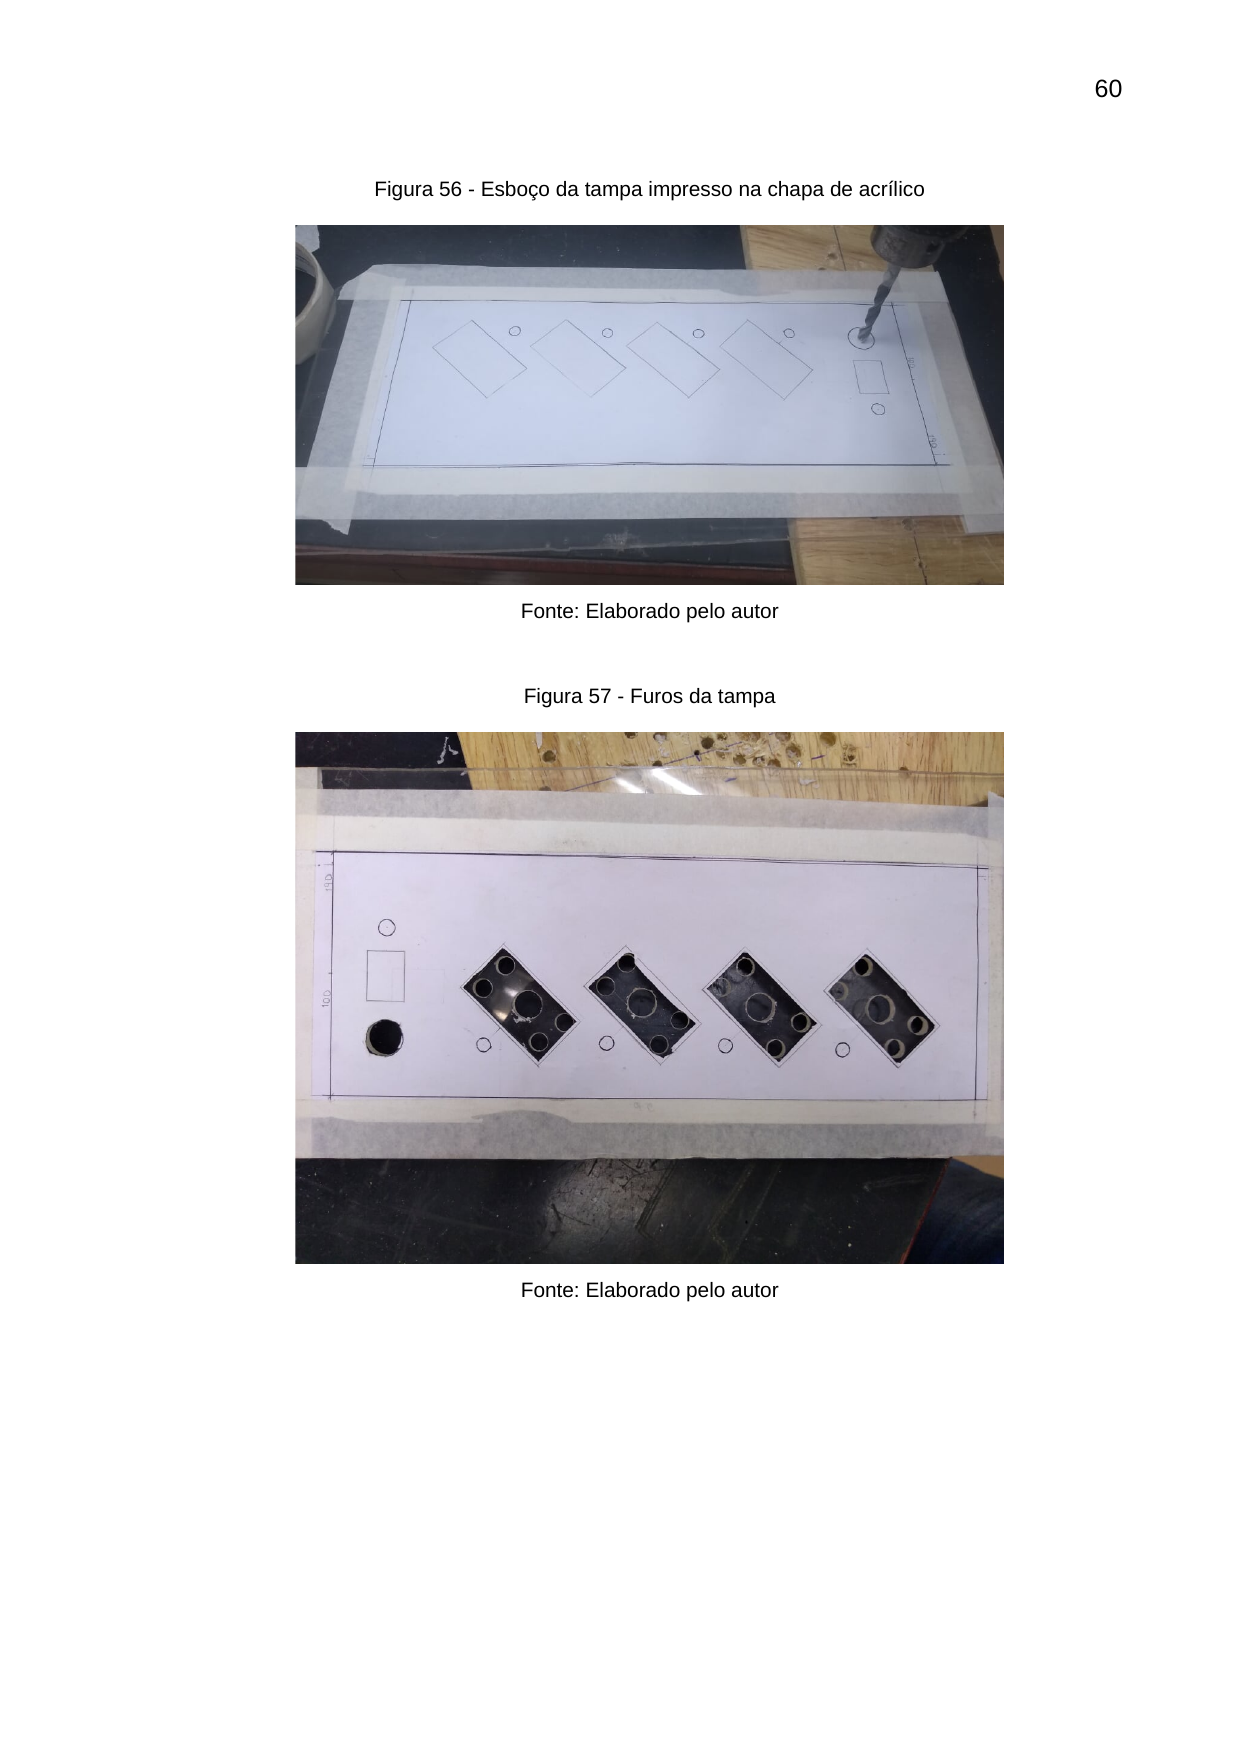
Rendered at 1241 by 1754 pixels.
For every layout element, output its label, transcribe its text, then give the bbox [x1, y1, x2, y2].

text Figura 57 - Furos da tampa [177, 684, 1122, 708]
text Figura 56 - Esboço da tampa impresso na chapa de acrílico [177, 177, 1122, 201]
text Fonte: Elaborado pelo autor [177, 1278, 1122, 1302]
picture [295, 225, 1004, 585]
text Fonte: Elaborado pelo autor [177, 599, 1122, 623]
